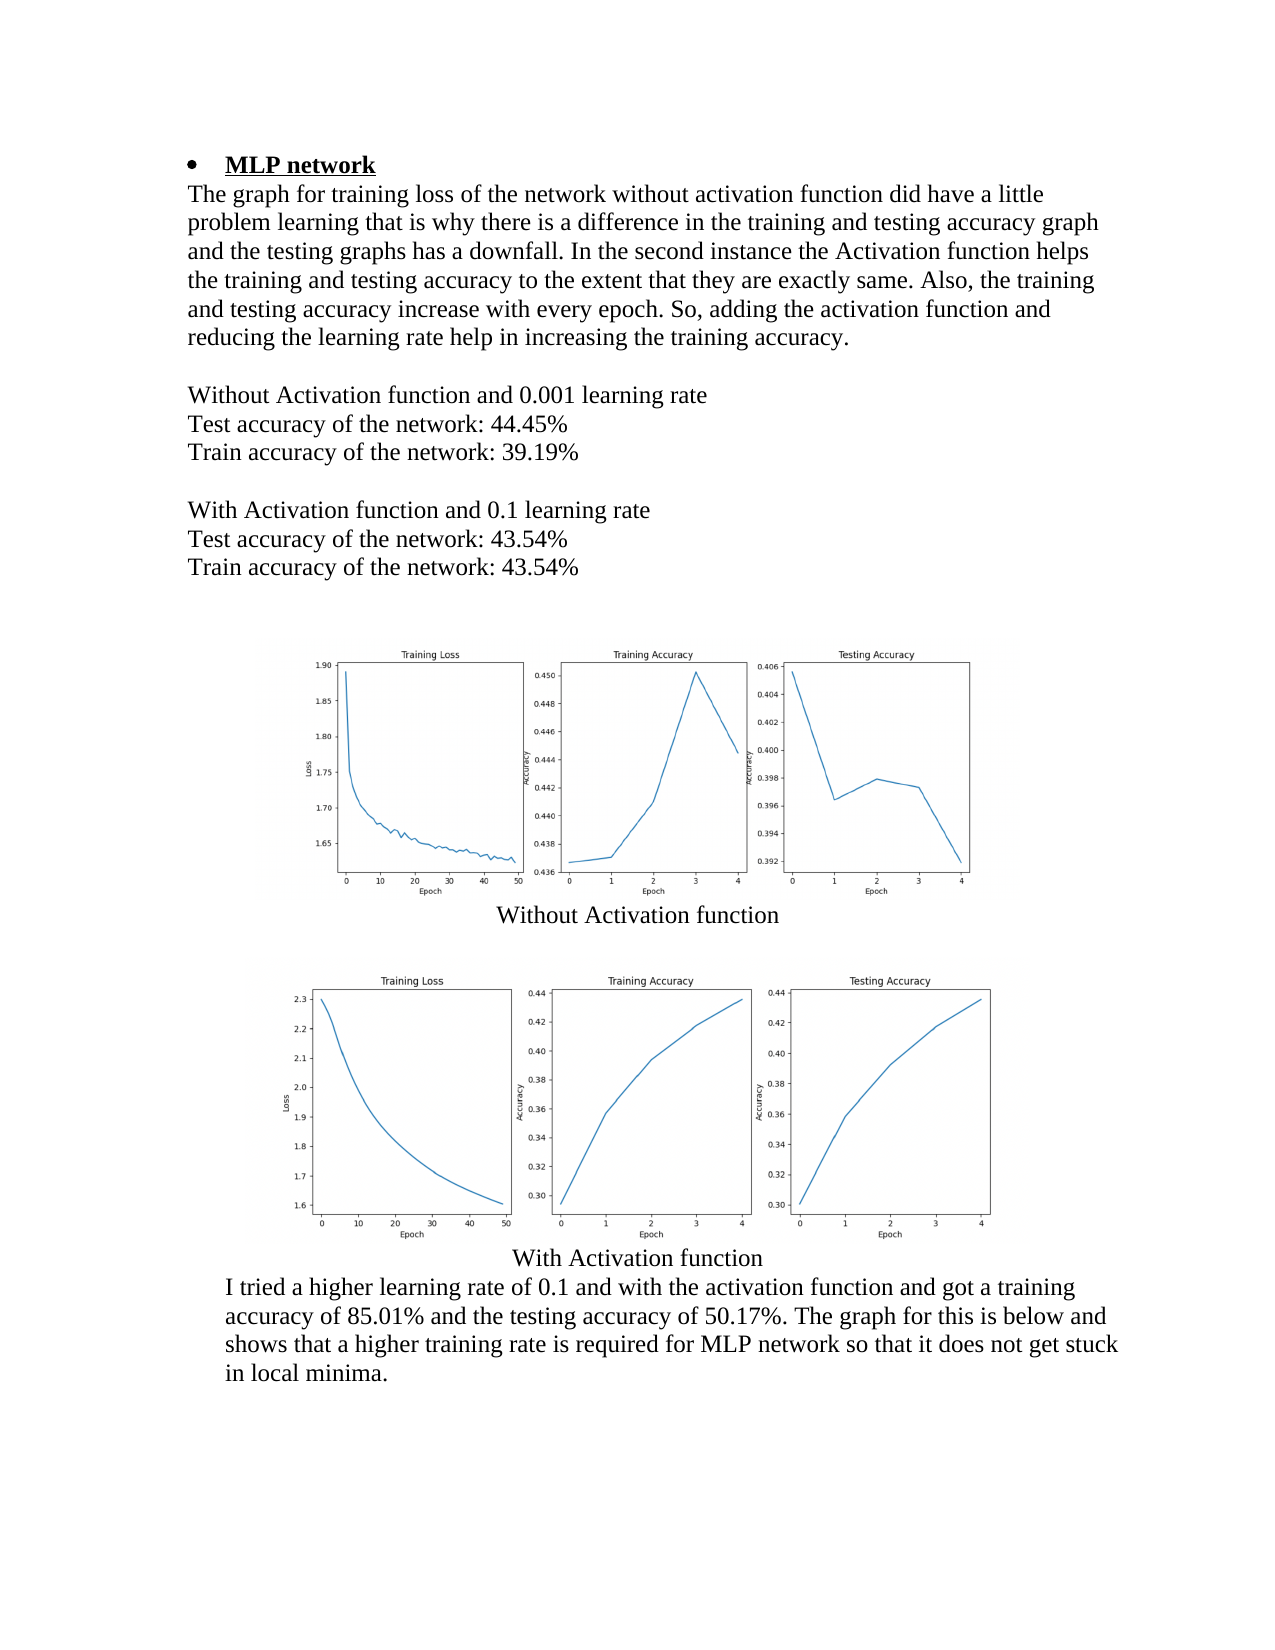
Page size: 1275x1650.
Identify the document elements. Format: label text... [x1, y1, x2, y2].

text Without Activation function and 0.001 learning rate [187, 380, 1125, 409]
picture [244, 957, 1031, 1244]
text The graph for training loss of the network without activation function did have a little problem learning that is why there is a difference in the training and testing accuracy graph and the testing graphs has a downfall. In the second instance the Activation function helps the training and testing accuracy to the extent that they are exactly same. Also, the training and testing accuracy increase with every epoch. So, adding the activation function and reducing the learning rate help in increasing the training accuracy. [187, 179, 1125, 351]
text Test accuracy of the network: 43.54% [187, 524, 1125, 552]
list MLP network [187, 150, 1125, 179]
text Without Activation function [150, 900, 1125, 928]
text Train accuracy of the network: 39.19% [187, 437, 1125, 466]
text Test accuracy of the network: 44.45% [187, 409, 1125, 437]
text With Activation function [150, 1243, 1125, 1272]
text I tried a higher learning rate of 0.1 and with the activation function and got a training accuracy of 85.01% and the testing accuracy of 50.17%. The graph for this is below and shows that a higher training rate is required for MLP network so that it does not get stuck in local minima. [225, 1272, 1125, 1387]
picture [254, 638, 1021, 900]
text Train accuracy of the network: 43.54% [187, 552, 1125, 581]
text With Activation function and 0.1 learning rate [187, 495, 1125, 524]
